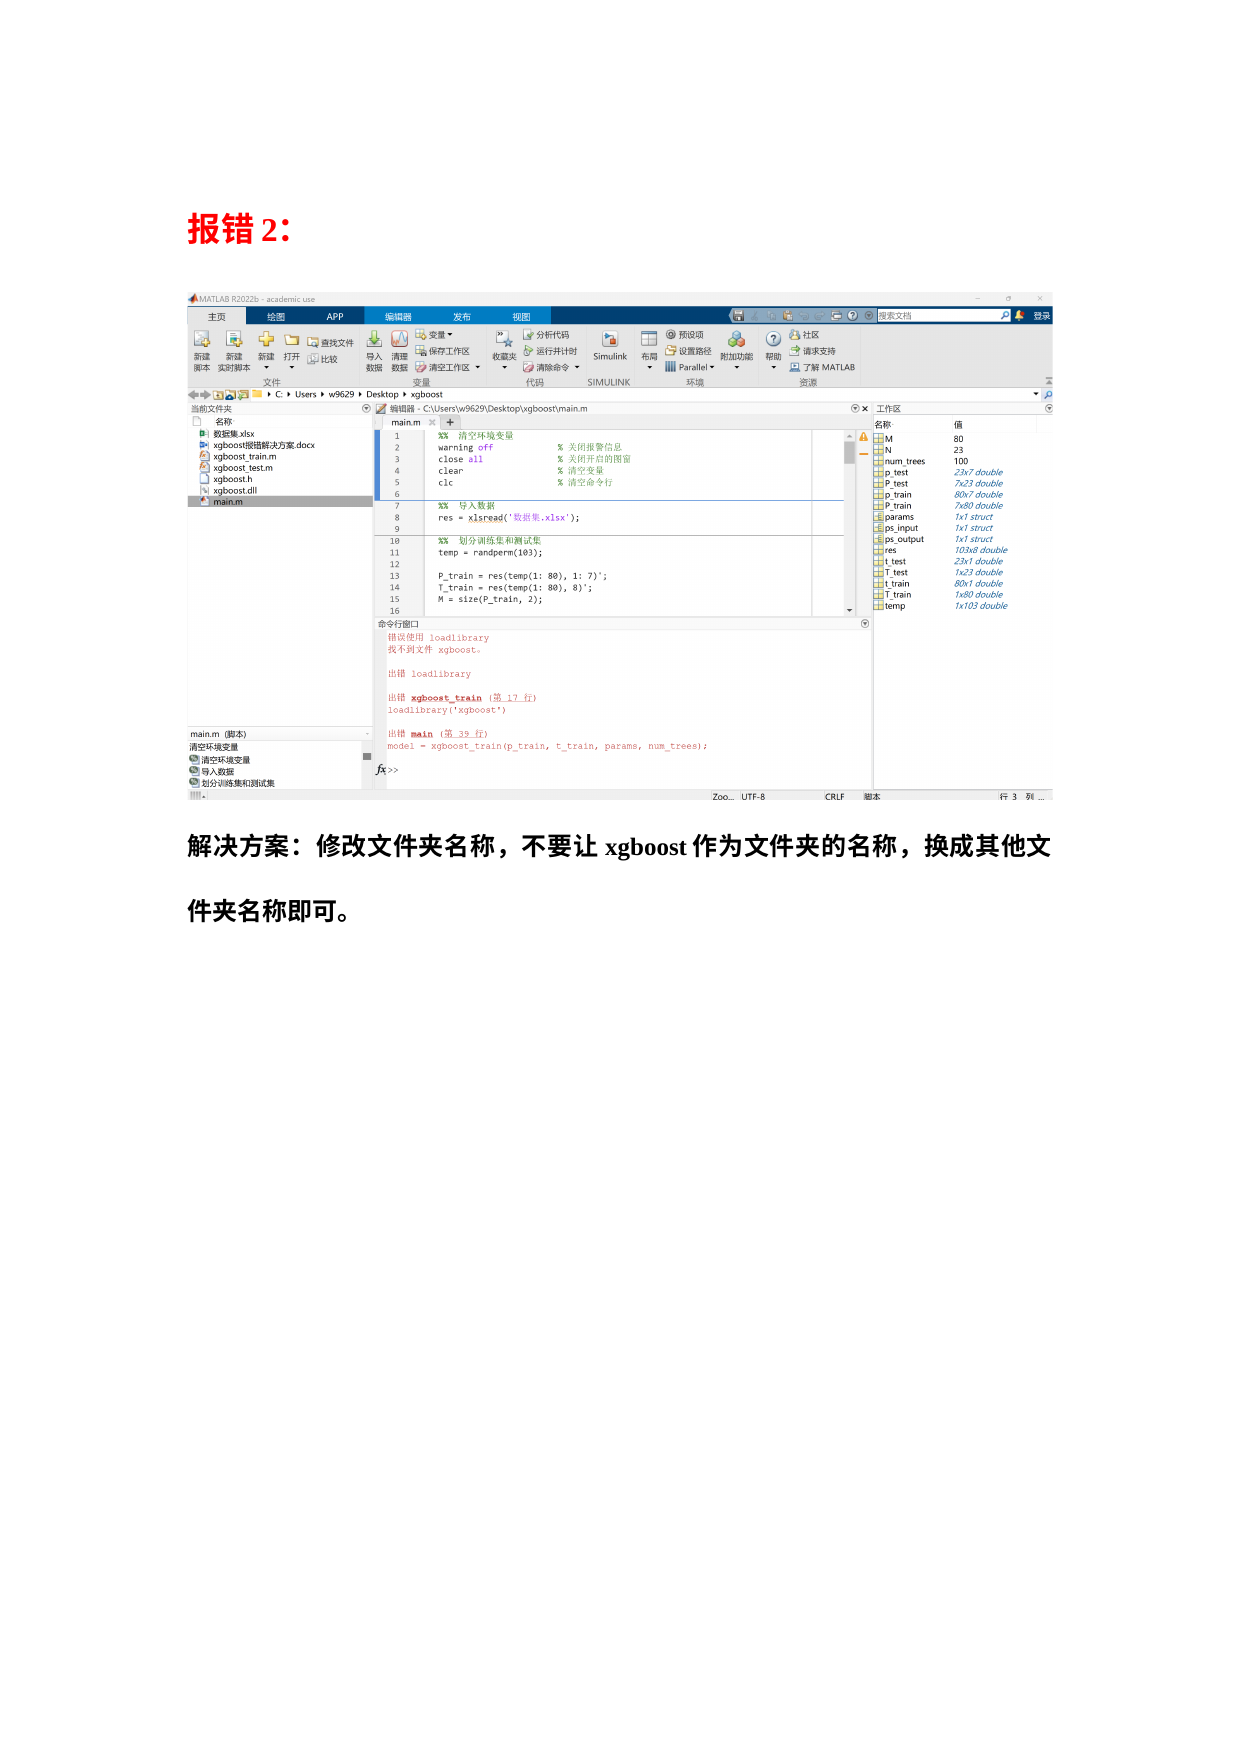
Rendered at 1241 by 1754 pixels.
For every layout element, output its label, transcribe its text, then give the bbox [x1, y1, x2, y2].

text 报错2： [187, 194, 1053, 259]
text 解决方案：修改文件夹名称，不要让xgboost作为文件夹的名称，换成其他文件夹名称即可。 [187, 812, 1053, 942]
picture [187, 292, 1053, 800]
